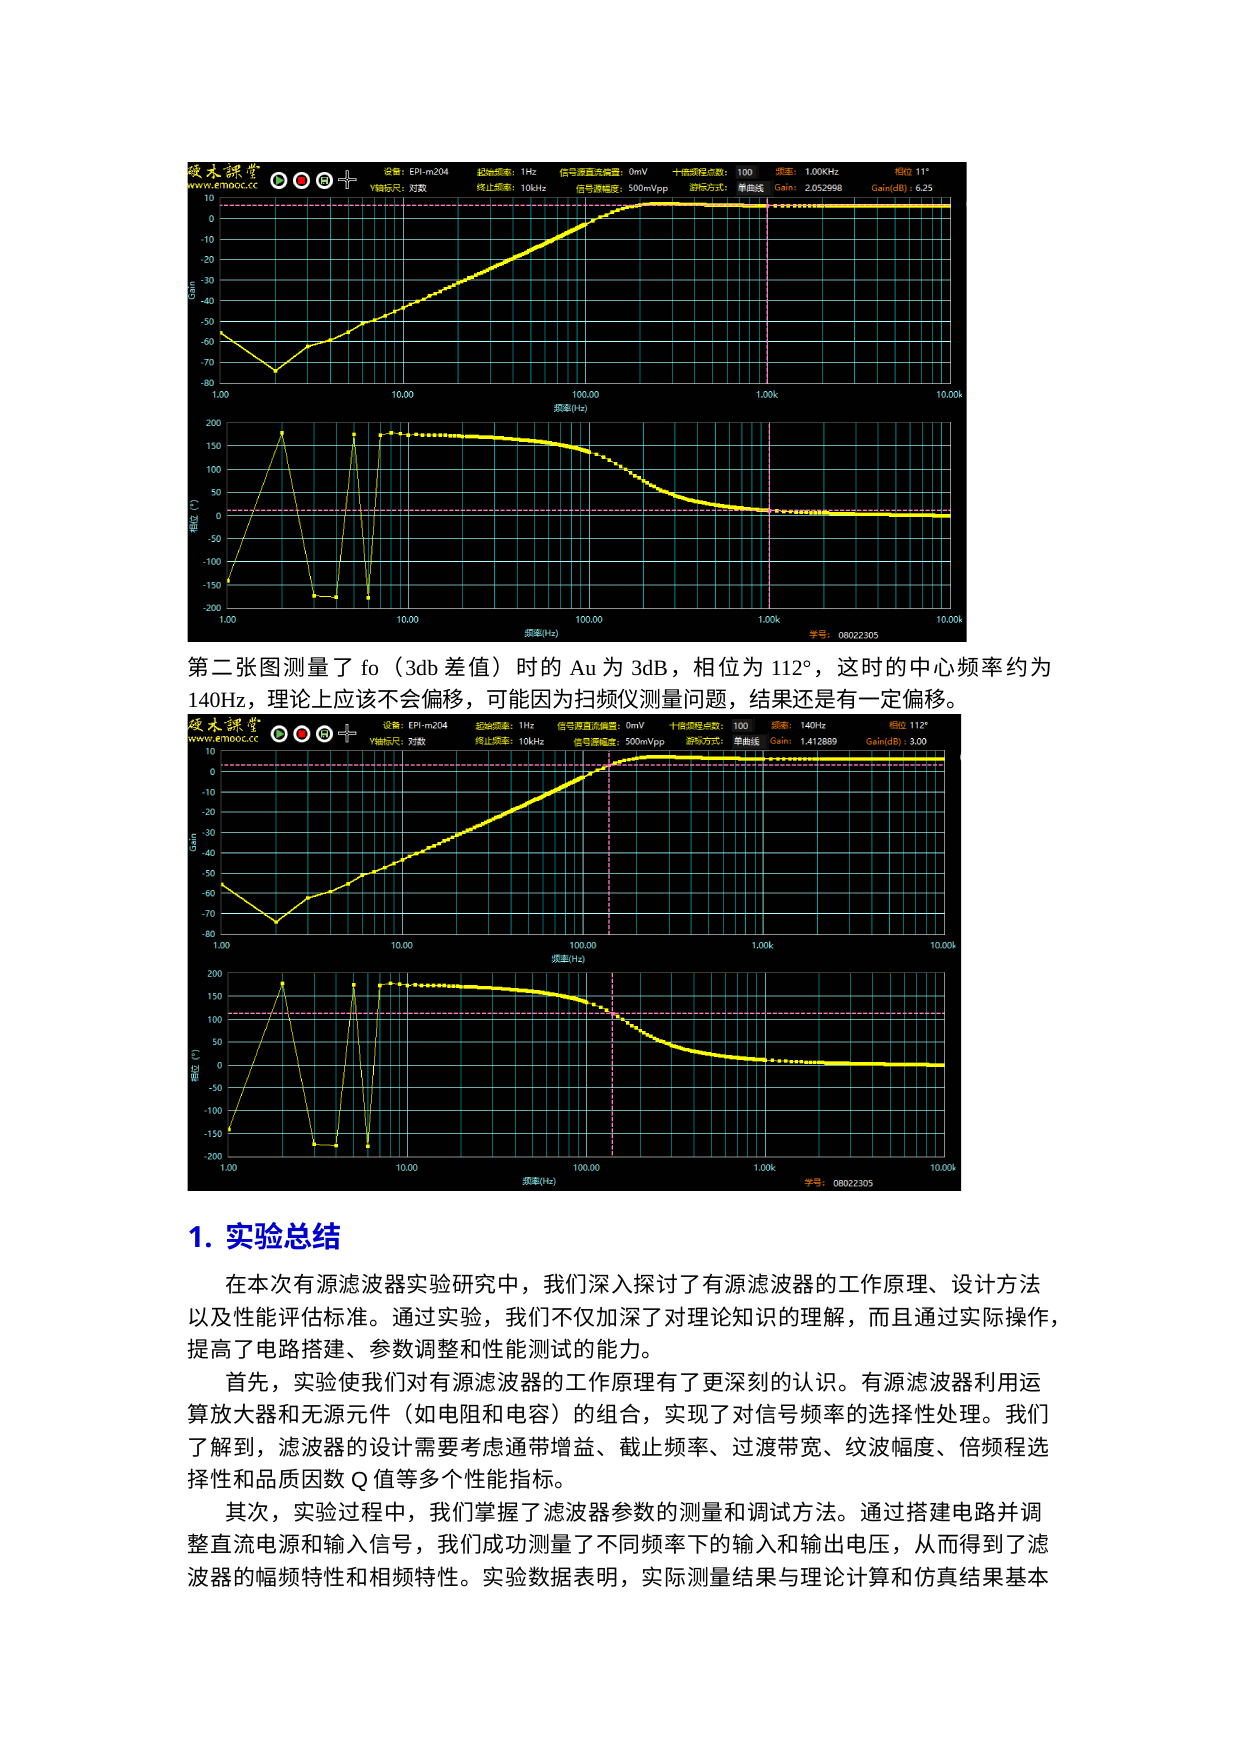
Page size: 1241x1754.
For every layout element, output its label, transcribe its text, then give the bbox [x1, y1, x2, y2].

text 第二张图测量了fo（3db差值）时的Au为3dB，相位为112°，这时的中心频率约为140Hz，理论上应该不会偏移，可能因为扫频仪测量问题，结果还是有一定偏移。 [187, 649, 1053, 714]
text 首先，实验使我们对有源滤波器的工作原理有了更深刻的认识。有源滤波器利用运算放大器和无源元件（如电阻和电容）的组合，实现了对信号频率的选择性处理。我们了解到，滤波器的设计需要考虑通带增益、截止频率、过渡带宽、纹波幅度、倍频程选择性和品质因数Q值等多个性能指标。 [187, 1364, 1053, 1494]
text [187, 1494, 1053, 1592]
text 在本次有源滤波器实验研究中，我们深入探讨了有源滤波器的工作原理、设计方法以及性能评估标准。通过实验，我们不仅加深了对理论知识的理解，而且通过实际操作，提高了电路搭建、参数调整和性能测试的能力。 [187, 1267, 1053, 1364]
list 实验总结 [187, 1202, 1053, 1267]
picture [187, 162, 967, 642]
picture [187, 714, 962, 1191]
